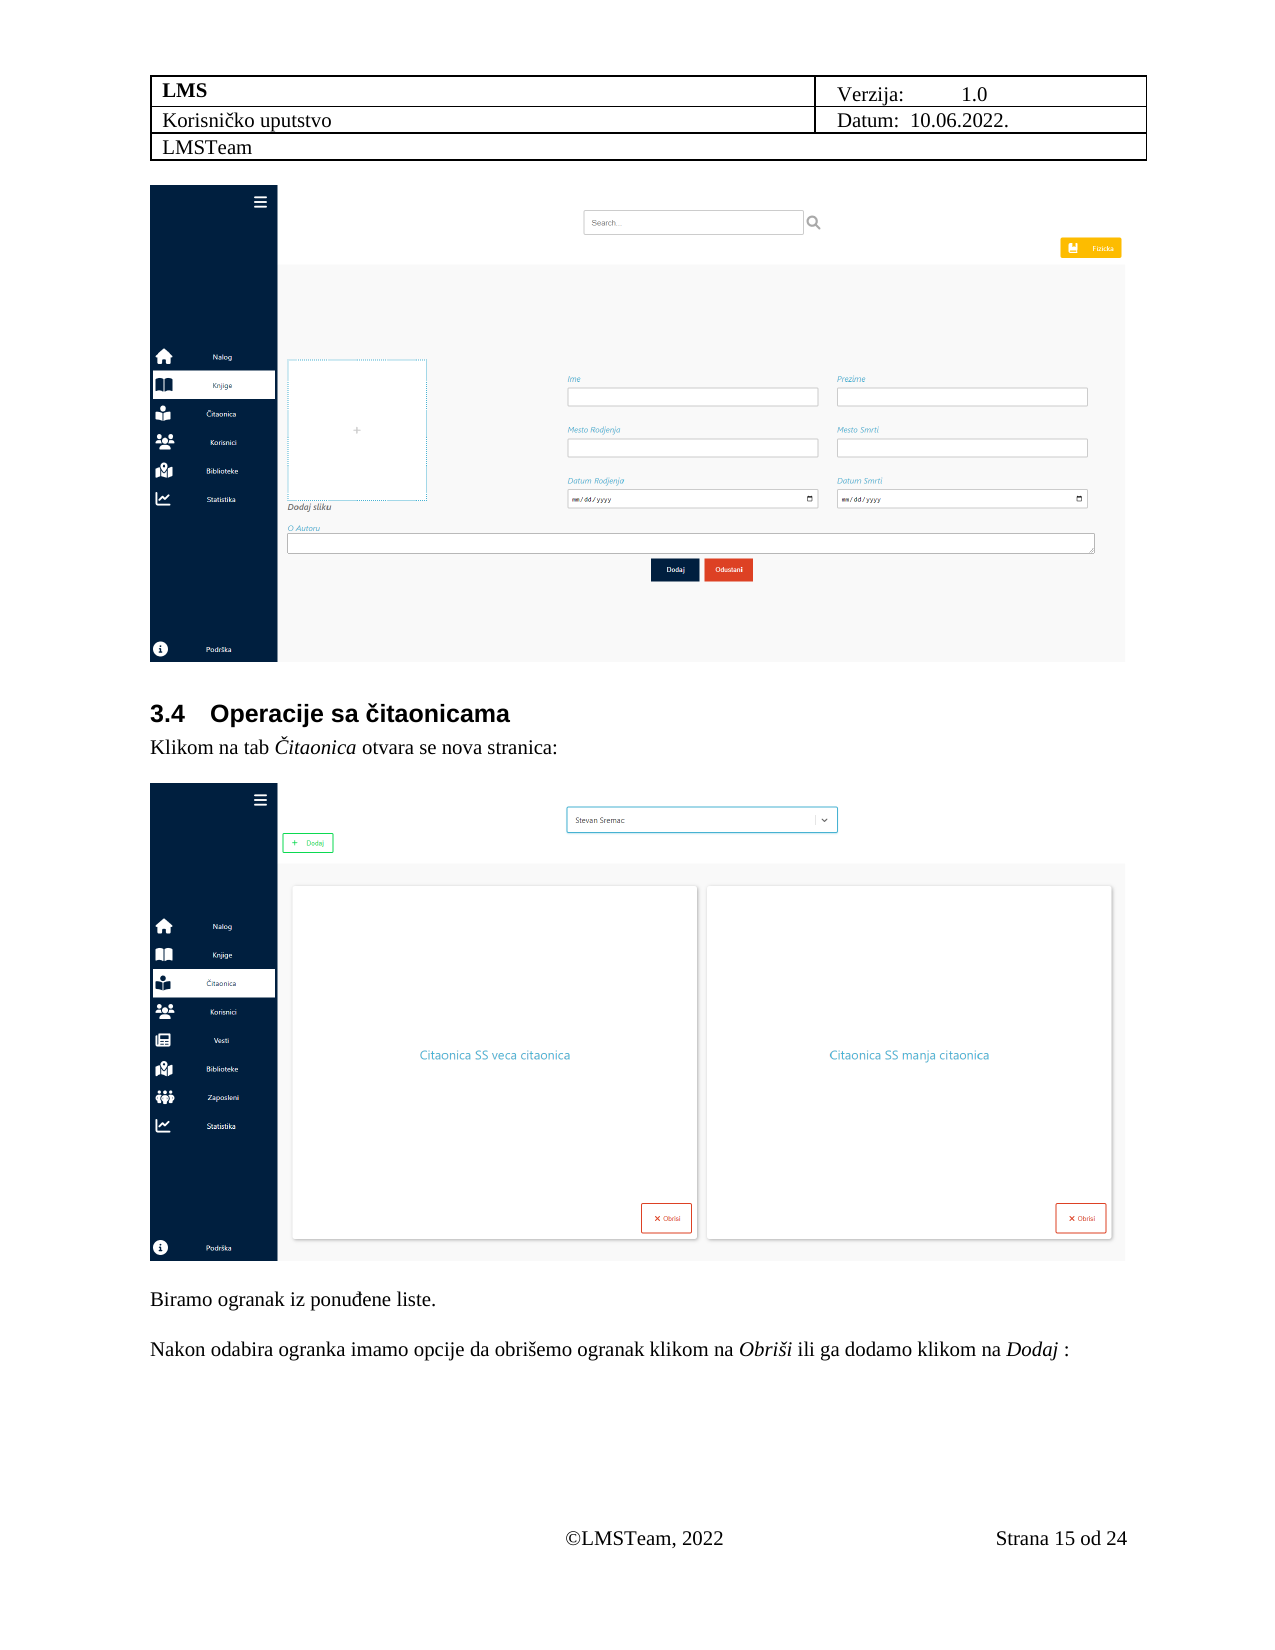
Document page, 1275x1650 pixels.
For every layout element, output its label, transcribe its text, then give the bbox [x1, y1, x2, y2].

text Klikom na tab Čitaonica otvara se nova stranica: [150, 734, 1125, 759]
subtitle Operacije sa čitaonicama [150, 699, 1125, 728]
picture [150, 783, 1125, 1261]
text Nakon odabira ogranka imamo opcije da obrišemo ogranak klikom na Obriši ili ga dodamo klikom na Dodaj : [150, 1336, 1125, 1361]
picture [150, 185, 1125, 662]
text Biramo ogranak iz ponuđene liste. [150, 1286, 1125, 1311]
